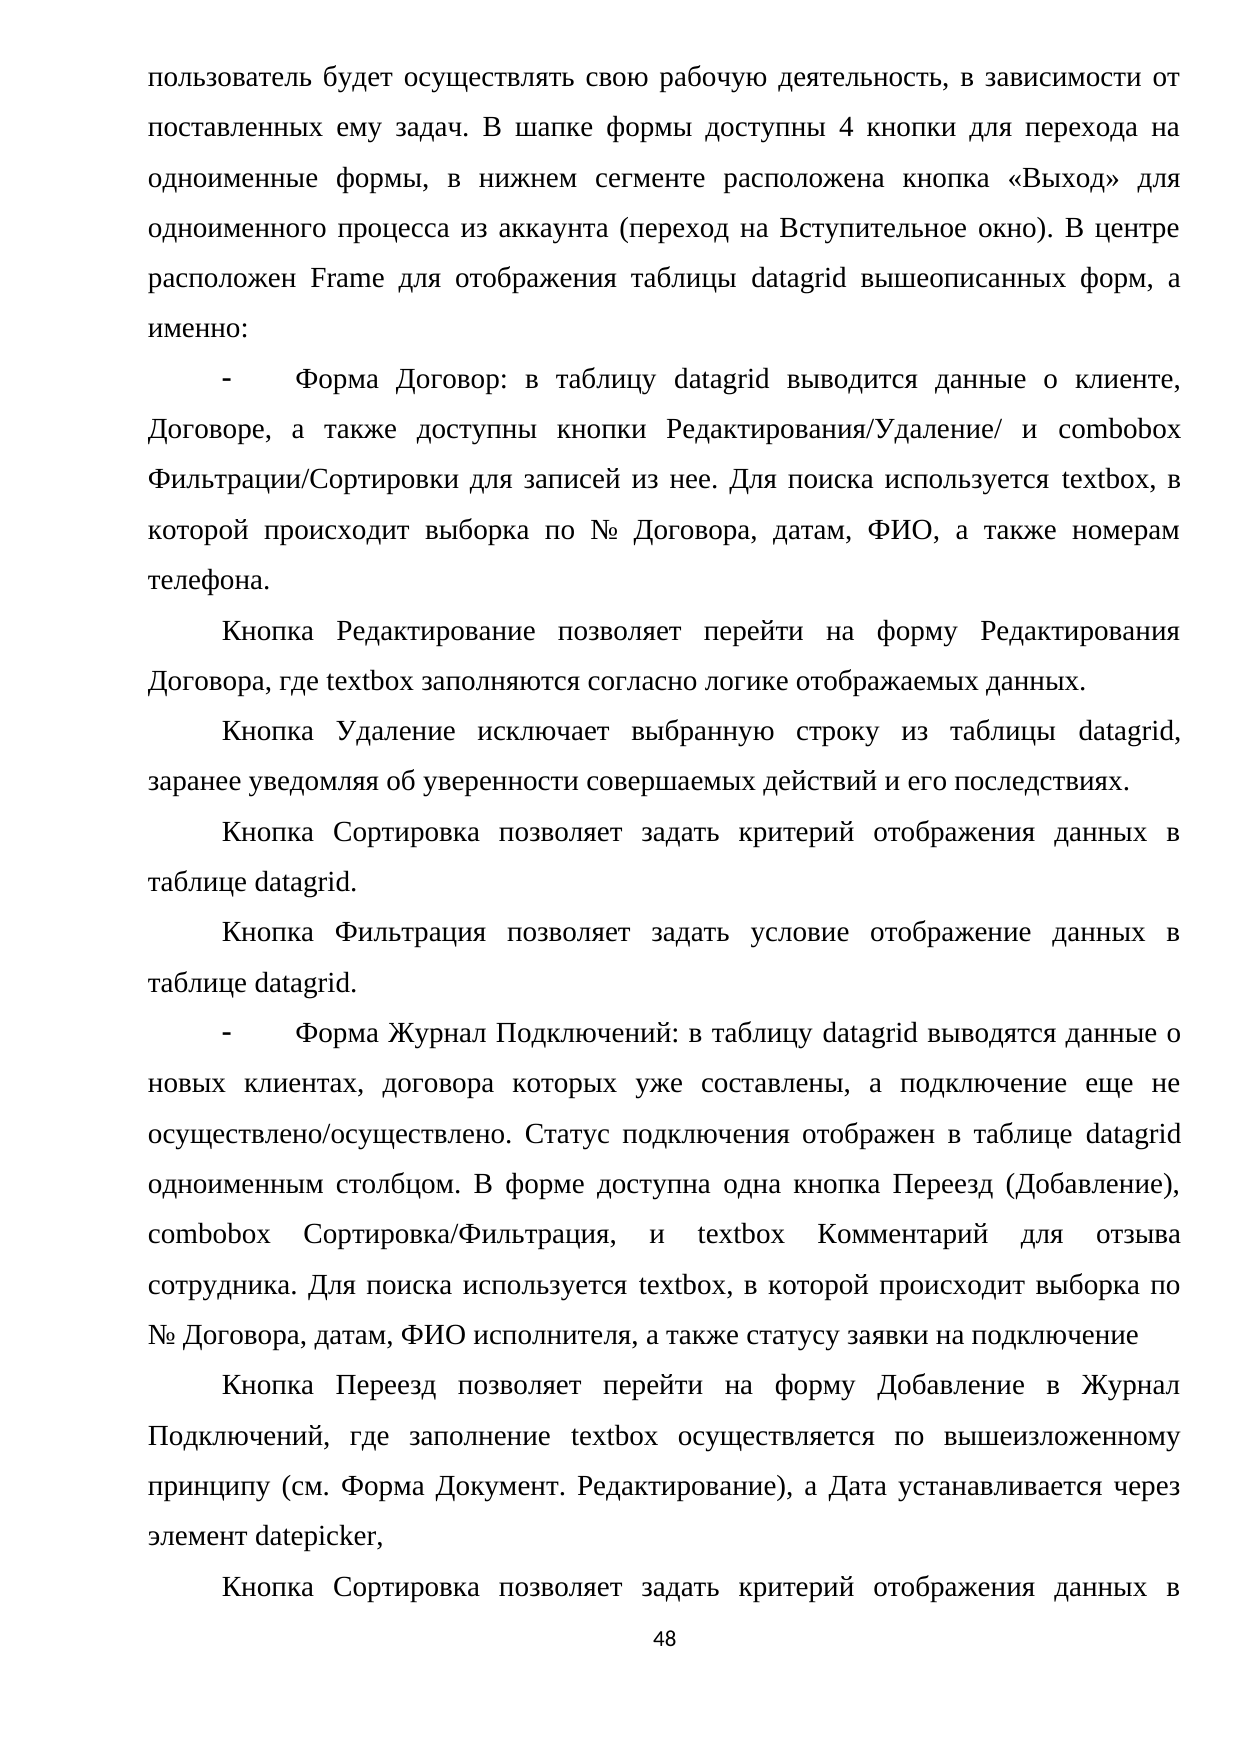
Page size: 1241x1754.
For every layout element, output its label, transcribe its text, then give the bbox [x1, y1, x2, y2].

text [148, 1569, 1181, 1602]
list Форма Журнал Подключений: в таблицу datagrid выводятся данные о новых клиентах, договора которых уже составлены, а подключение еще не осуществлено/осуществлено. Статус подключения отображен в таблице datagrid одноименным столбцом. В форме доступна одна кнопка Переезд (Добавление), combobox Сортировка/Фильтрация, и textbox Комментарий для отзыва сотрудника. Для поиска используется textbox, в которой происходит выборка по № Договора, датам, ФИО исполнителя, а также статусу заявки на подключение [148, 1015, 1181, 1351]
text Кнопка Фильтрация позволяет задать условие отображение данных в таблице datagrid. [148, 914, 1181, 998]
text Кнопка Сортировка позволяет задать критерий отображения данных в таблице datagrid. [148, 814, 1181, 898]
text Кнопка Удаление исключает выбранную строку из таблицы datagrid, заранее уведомляя об уверенности совершаемых действий и его последствиях. [148, 713, 1181, 797]
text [148, 59, 1181, 344]
text Кнопка Переезд позволяет перейти на форму Добавление в Журнал Подключений, где заполнение textbox осуществляется по вышеизложенному принципу (см. Форма Документ. Редактирование), а Дата устанавливается через элемент datepicker, [148, 1367, 1181, 1552]
list Форма Договор: в таблицу datagrid выводится данные о клиенте, Договоре, а также доступны кнопки Редактирования/Удаление/ и combobox Фильтрации/Сортировки для записей из нее. Для поиска используется textbox, в которой происходит выборка по № Договора, датам, ФИО, а также номерам телефона. [148, 361, 1181, 596]
text Кнопка Редактирование позволяет перейти на форму Редактирования Договора, где textbox заполняются согласно логике отображаемых данных. [148, 613, 1181, 696]
